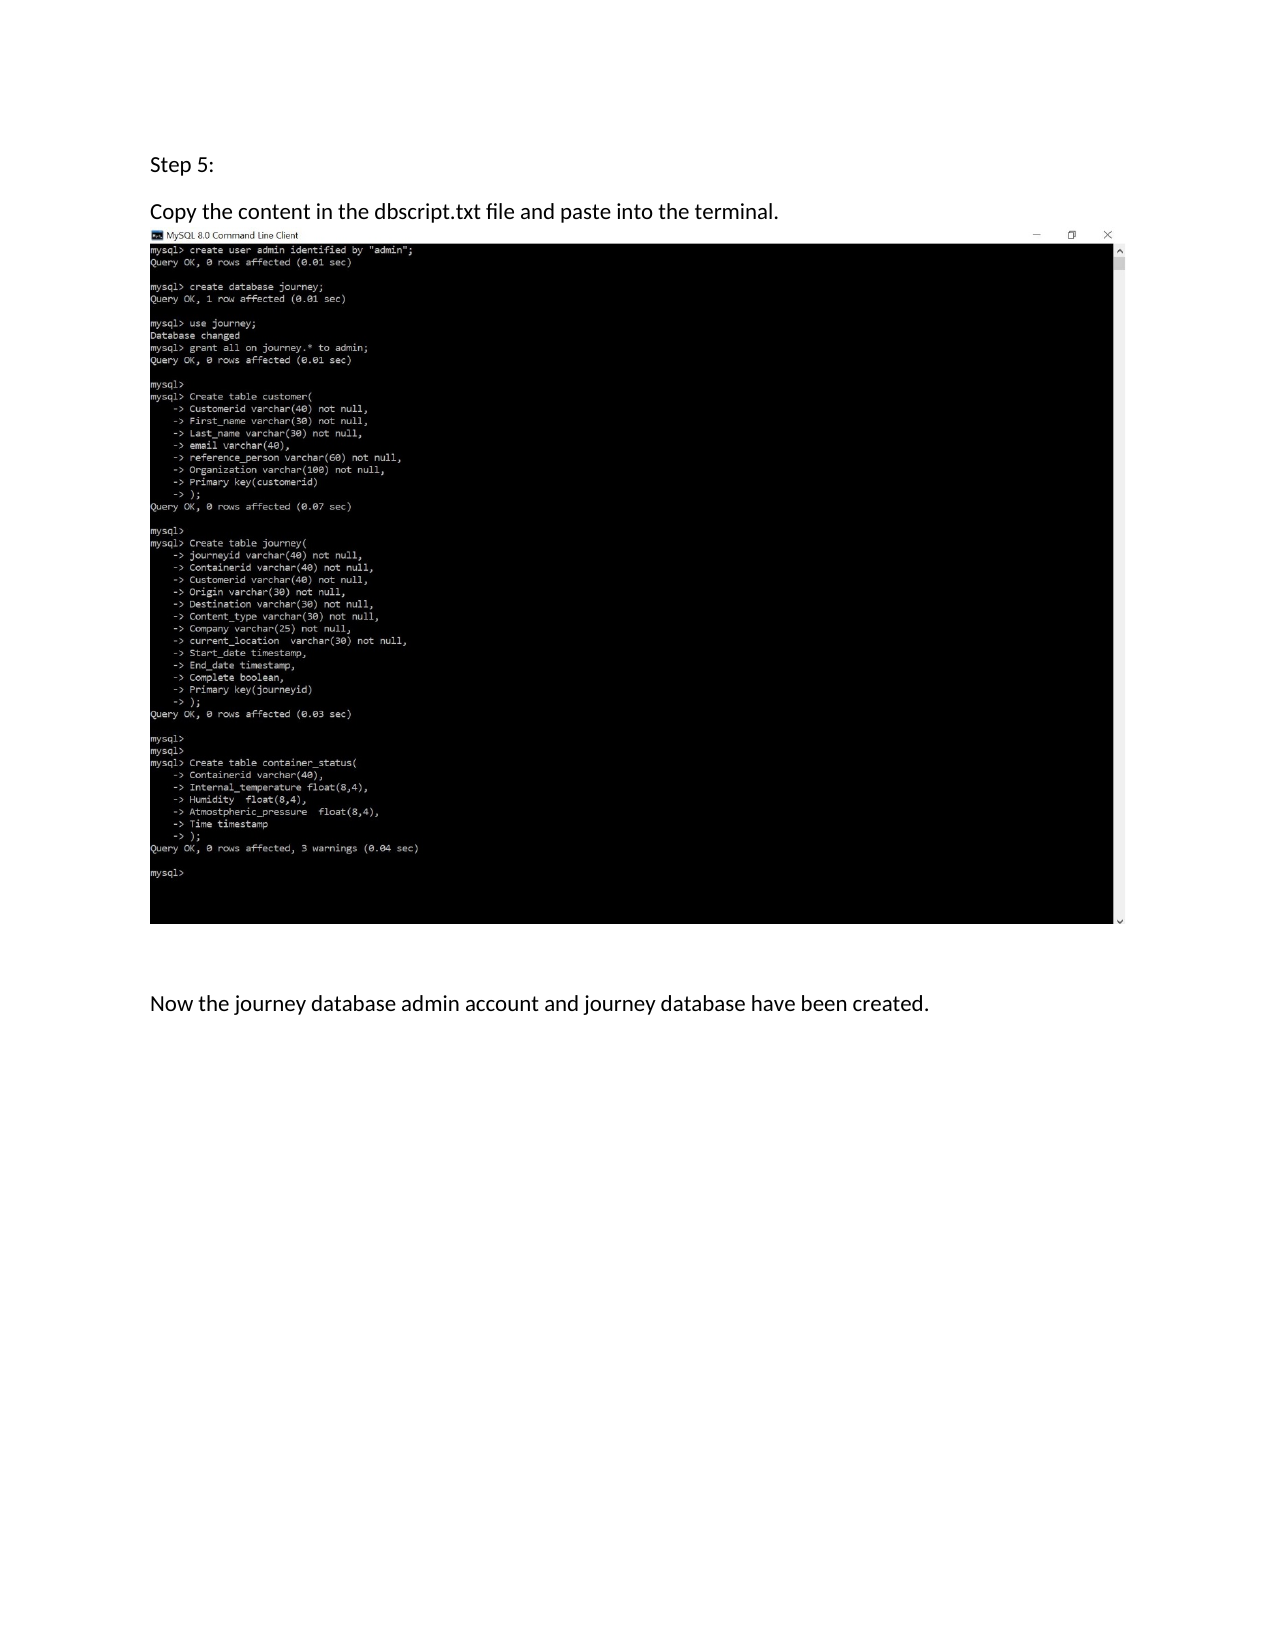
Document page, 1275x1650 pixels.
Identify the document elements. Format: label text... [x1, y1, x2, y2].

text Now the journey database admin account and journey database have been created. [150, 989, 1125, 1018]
picture [150, 227, 1125, 924]
text Copy the content in the dbscript.txt file and paste into the terminal. [150, 197, 1125, 227]
text Step 5: [150, 150, 1125, 178]
